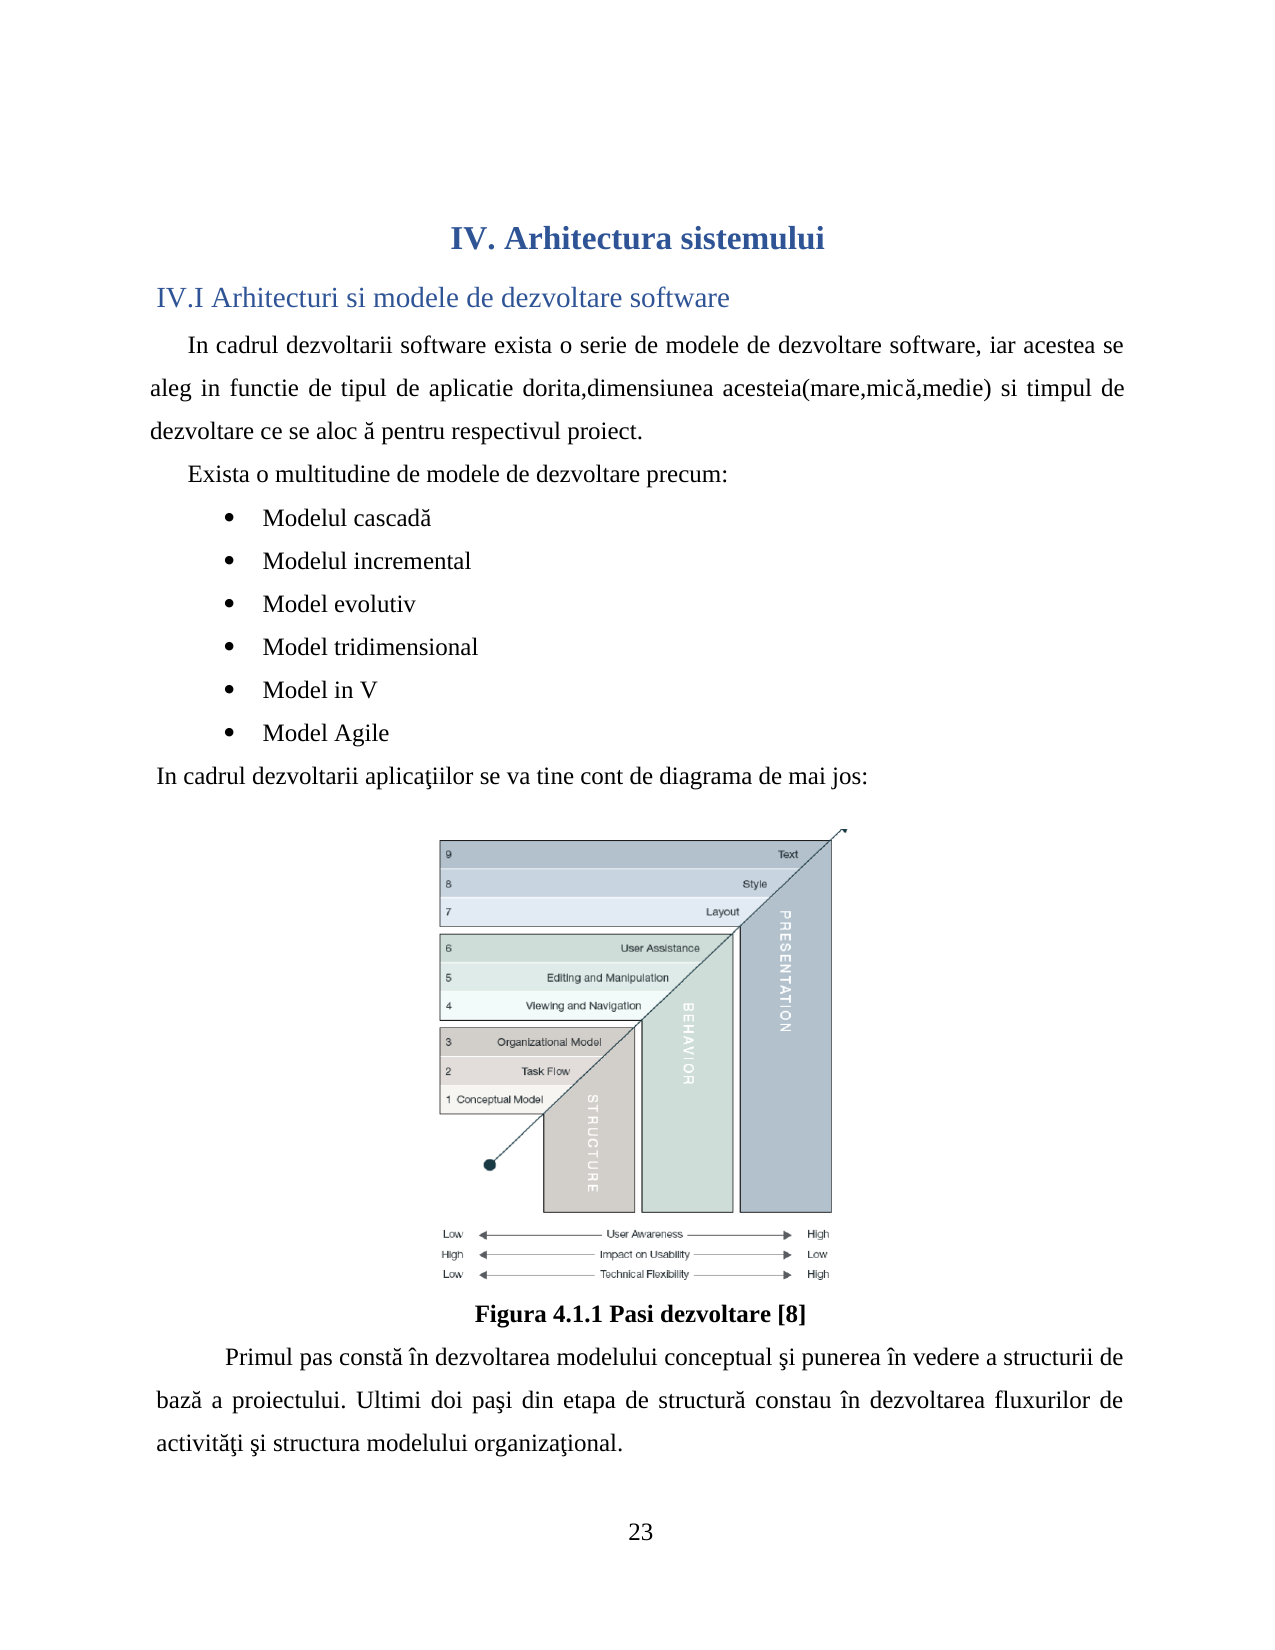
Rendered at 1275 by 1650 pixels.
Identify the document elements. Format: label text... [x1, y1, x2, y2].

list Model tridimensional [225, 632, 1125, 661]
text In cadrul dezvoltarii software exista o serie de modele de dezvoltare software, iar acestea se aleg in functie de tipul de aplicatie dorita,dimensiunea acesteia(mare,mică,medie) si timpul de dezvoltare ce se aloc ă pentru respectivul proiect. [150, 330, 1125, 445]
text Exista o multitudine de modele de dezvoltare precum: [150, 459, 1125, 488]
list Model evolutiv [225, 589, 1125, 618]
text In cadrul dezvoltarii aplicaţiilor se va tine cont de diagrama de mai jos: [156, 761, 1125, 790]
list Model in V [225, 675, 1125, 704]
list Modelul cascadă [225, 503, 1125, 531]
subtitle IV. Arhitectura sistemului [150, 218, 1125, 256]
list Model Agile [225, 718, 1125, 747]
subtitle IV.I Arhitecturi si modele de dezvoltare software [156, 280, 1125, 313]
text Primul pas constă în dezvoltarea modelului conceptual şi punerea în vedere a structurii de bază a proiectului. Ultimi doi paşi din etapa de structură constau în dezvoltarea fluxurilor de activităţi şi structura modelului organizaţional. [156, 1342, 1125, 1457]
list Modelul incremental [225, 546, 1125, 574]
picture [422, 829, 859, 1285]
text Figura 4.1.1 Pasi dezvoltare [8] [156, 1299, 1125, 1328]
